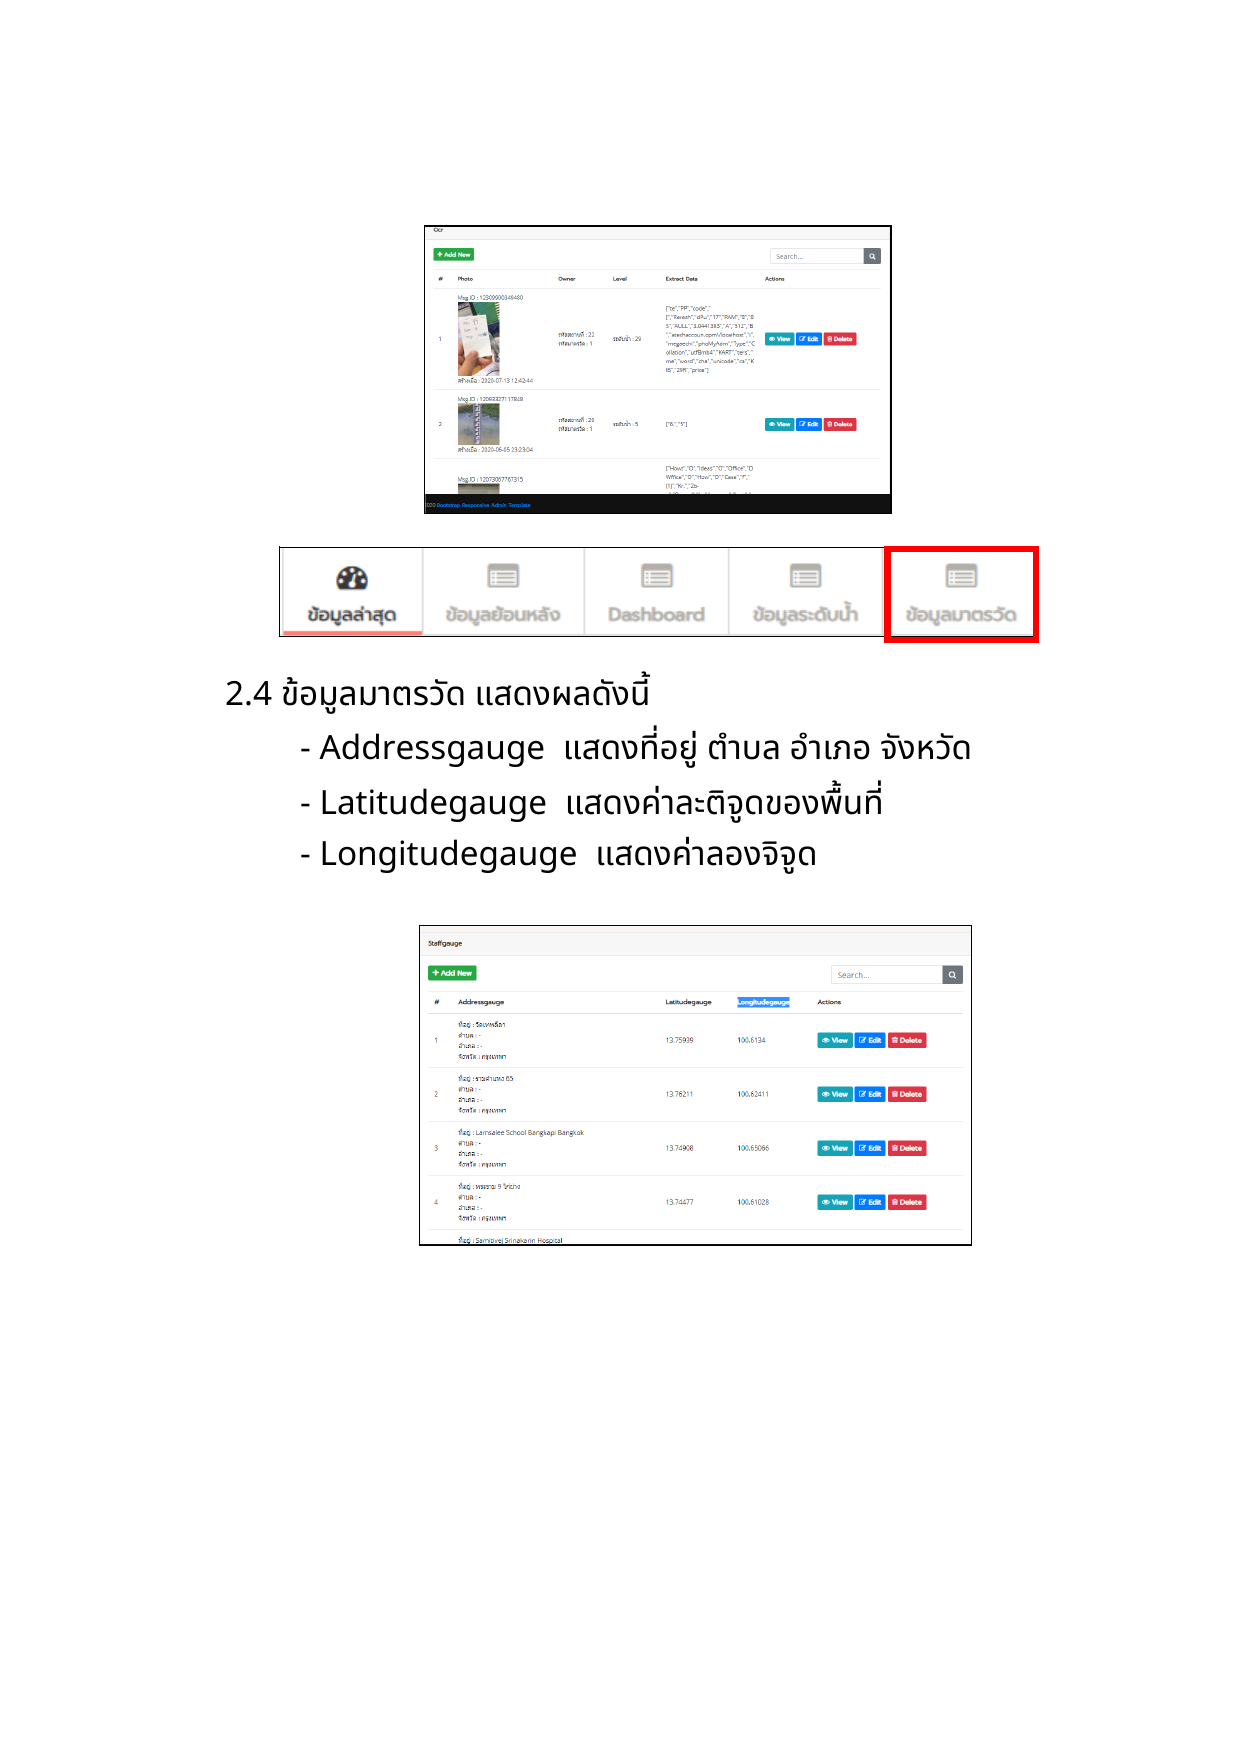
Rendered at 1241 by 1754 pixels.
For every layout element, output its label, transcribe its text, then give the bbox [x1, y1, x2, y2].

text - Longitudegauge แสดงค่าลองจิจูด [300, 829, 1090, 880]
picture [891, 552, 1033, 636]
text - Addressgauge แสดงที่อยู่ ตำบล อำเภอ จังหวัด [300, 724, 1090, 775]
picture [425, 227, 890, 513]
text - Latitudegauge แสดงค่าละติจูดของพื้นที่ [300, 779, 1090, 829]
text 2.4 ข้อมูลมาตรวัด แสดงผลดังนี้ [225, 669, 1090, 720]
picture [420, 926, 971, 1245]
picture [280, 548, 884, 636]
